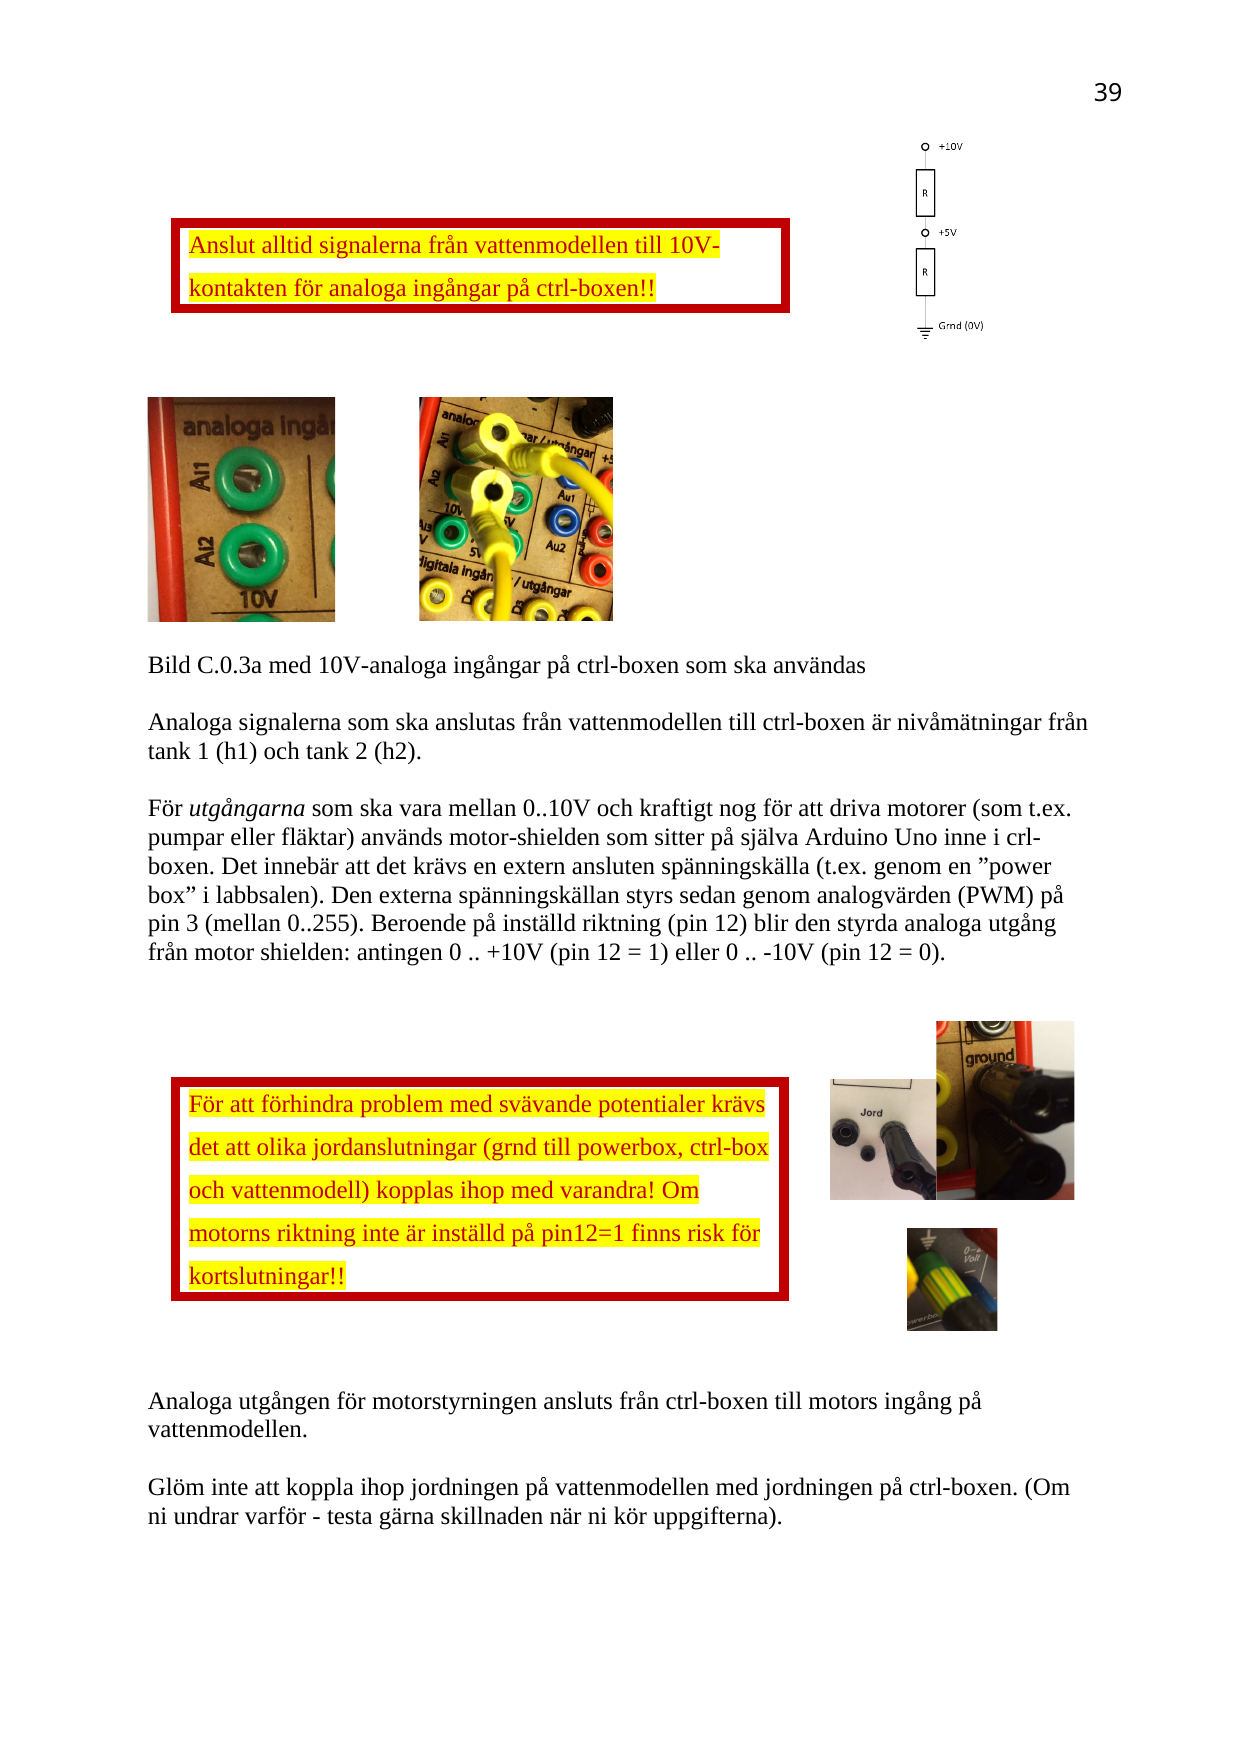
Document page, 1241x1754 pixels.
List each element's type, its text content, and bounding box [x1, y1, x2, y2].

picture [907, 1228, 998, 1331]
table_header För att förhindra problem med svävande potentialer krävs det att olika jordanslutningar (grnd till powerbox, ctrl-box och vattenmodell) kopplas ihop med varandra! Om motorns riktning inte är inställd på pin12=1 finns risk för kortslutningar!! [148, 995, 812, 1357]
text Analoga signalerna som ska anslutas från vattenmodellen till ctrl-boxen är nivåmätningar från tank 1 (h1) och tank 2 (h2). [148, 707, 1092, 765]
picture [915, 135, 991, 339]
table_header [812, 995, 1092, 1357]
table_header [813, 136, 1092, 397]
picture [147, 397, 336, 622]
text Bild C.0.3a med 10V-analoga ingångar på ctrl-boxen som ska användas [148, 650, 1092, 678]
table_header Anslut alltid signalerna från vattenmodellen till 10V-kontakten för analoga ingångar på ctrl-boxen!! [148, 136, 813, 397]
picture [830, 1021, 1075, 1200]
text För utgångarna som ska vara mellan 0..10V och kraftigt nog för att driva motorer (som t.ex. pumpar eller fläktar) används motor-shielden som sitter på själva Arduino Uno inne i crl-boxen. Det innebär att det krävs en extern ansluten spänningskälla (t.ex. genom en ”power box” i labbsalen). Den externa spänningskällan styrs sedan genom analogvärden (PWM) på pin 3 (mellan 0..255). Beroende på inställd riktning (pin 12) blir den styrda analoga utgång från motor shielden: antingen 0 .. +10V (pin 12 = 1) eller 0 .. -10V (pin 12 = 0). [148, 793, 1092, 966]
text Analoga utgången för motorstyrningen ansluts från ctrl-boxen till motors ingång på vattenmodellen. [148, 1386, 1092, 1443]
picture [419, 397, 613, 621]
text Glöm inte att koppla ihop jordningen på vattenmodellen med jordningen på ctrl-boxen. (Om ni undrar varför - testa gärna skillnaden när ni kör uppgifterna). [148, 1472, 1092, 1529]
